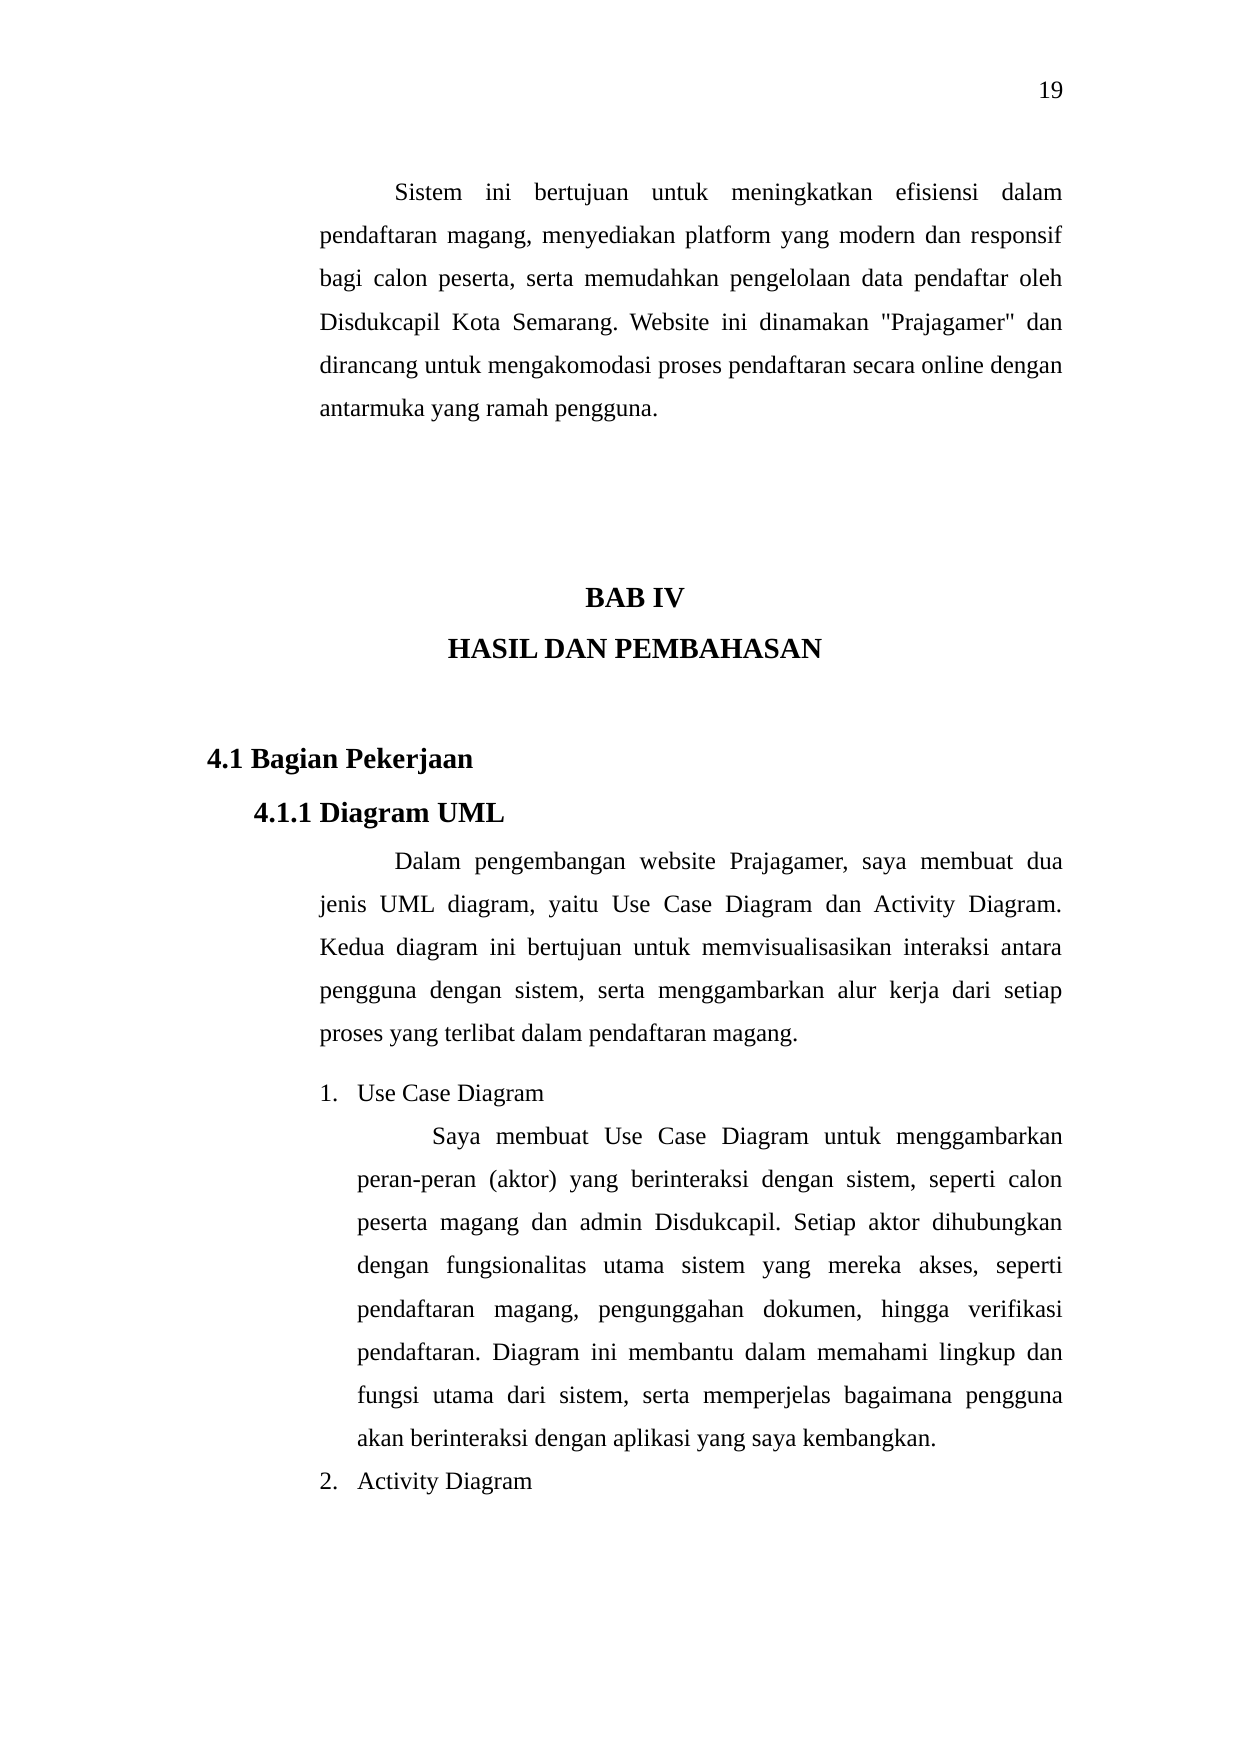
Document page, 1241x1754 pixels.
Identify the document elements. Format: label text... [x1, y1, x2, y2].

list Use Case Diagram [319, 1078, 1063, 1107]
subtitle 4.1 Bagian Pekerjaan [207, 741, 1063, 774]
text Sistem ini bertujuan untuk meningkatkan efisiensi dalam pendaftaran magang, menyediakan platform yang modern dan responsif bagi calon peserta, serta memudahkan pengelolaan data pendaftar oleh Disdukcapil Kota Semarang. Website ini dinamakan "Prajagamer" dan dirancang untuk mengakomodasi proses pendaftaran secara online dengan antarmuka yang ramah pengguna. [319, 177, 1063, 422]
subtitle 4.1.1 Diagram UML [254, 795, 1063, 829]
subtitle BAB IV HASIL DAN PEMBAHASAN [207, 581, 1063, 664]
list Activity Diagram [319, 1466, 1063, 1495]
list Saya membuat Use Case Diagram untuk menggambarkan peran-peran (aktor) yang berinteraksi dengan sistem, seperti calon peserta magang dan admin Disdukcapil. Setiap aktor dihubungkan dengan fungsionalitas utama sistem yang mereka akses, seperti pendaftaran magang, pengunggahan dokumen, hingga verifikasi pendaftaran. Diagram ini membantu dalam memahami lingkup dan fungsi utama dari sistem, serta memperjelas bagaimana pengguna akan berinteraksi dengan aplikasi yang saya kembangkan. [357, 1121, 1063, 1452]
text Dalam pengembangan website Prajagamer, saya membuat dua jenis UML diagram, yaitu Use Case Diagram dan Activity Diagram. Kedua diagram ini bertujuan untuk memvisualisasikan interaksi antara pengguna dengan sistem, serta menggambarkan alur kerja dari setiap proses yang terlibat dalam pendaftaran magang. [319, 846, 1063, 1047]
